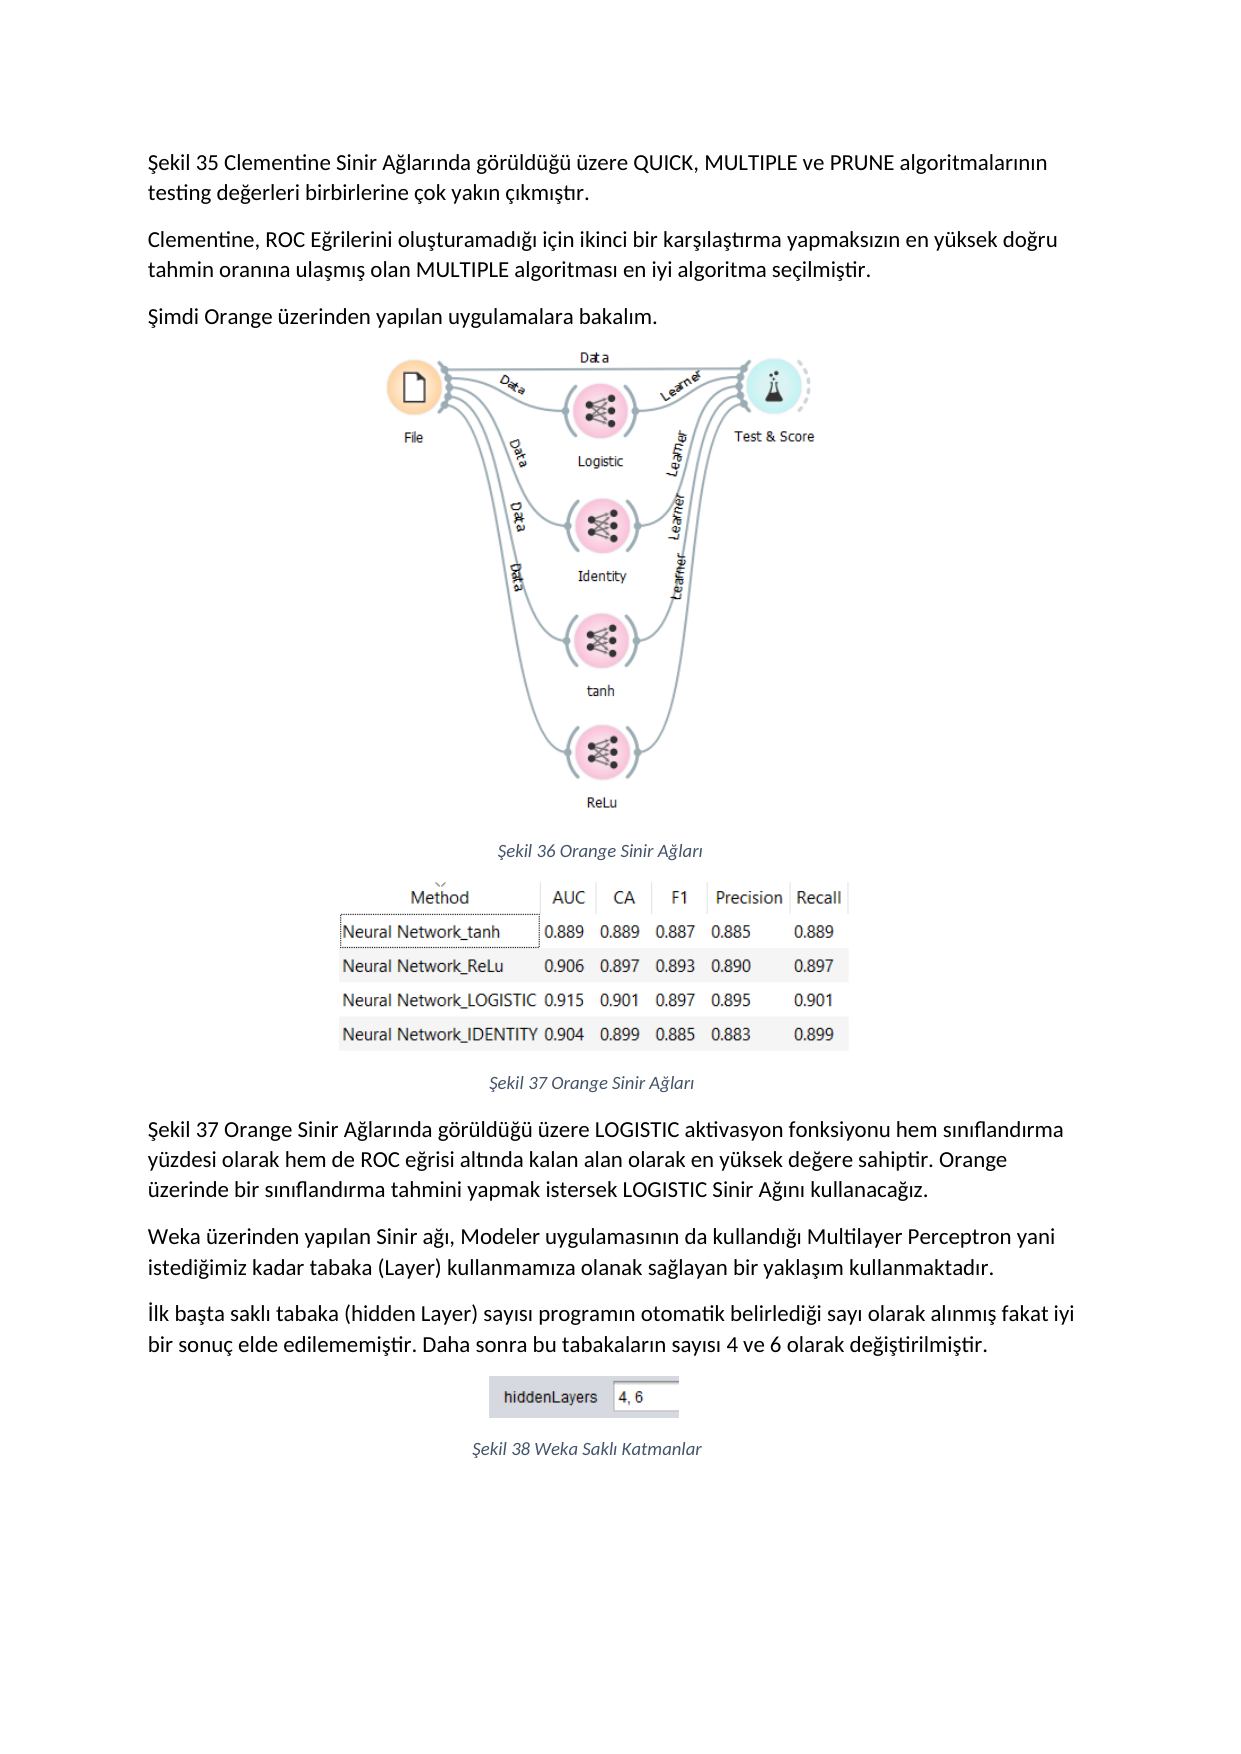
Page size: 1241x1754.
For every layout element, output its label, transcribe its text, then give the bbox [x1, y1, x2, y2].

picture [375, 348, 826, 820]
picture [489, 1376, 679, 1418]
picture [339, 882, 852, 1053]
text Weka üzerinden yapılan Sinir ağı, Modeler uygulamasının da kullandığı Multilayer Perceptron yani istediğimiz kadar tabaka (Layer) kullanmamıza olanak sağlayan bir yaklaşım kullanmaktadır. [148, 1222, 1093, 1281]
text İlk başta saklı tabaka (hidden Layer) sayısı programın otomatik belirlediği sayı olarak alınmış fakat iyi bir sonuç elde edilememiştir. Daha sonra bu tabakaların sayısı 4 ve 6 olarak değiştirilmiştir. [148, 1299, 1093, 1358]
text Şekil 37 Orange Sinir Ağları [443, 1071, 1093, 1094]
text Şekil 38 Weka Saklı Katmanlar [443, 1437, 1093, 1460]
text Clementine, ROC Eğrilerini oluşturamadığı için ikinci bir karşılaştırma yapmaksızın en yüksek doğru tahmin oranına ulaşmış olan MULTIPLE algoritması en iyi algoritma seçilmiştir. [148, 225, 1093, 283]
text Şimdi Orange üzerinden yapılan uygulamalara bakalım. [148, 302, 1093, 330]
text Şekil 37 Orange Sinir Ağlarında görüldüğü üzere LOGISTIC aktivasyon fonksiyonu hem sınıflandırma yüzdesi olarak hem de ROC eğrisi altında kalan alan olarak en yüksek değere sahiptir. Orange üzerinde bir sınıflandırma tahmini yapmak istersek LOGISTIC Sinir Ağını kullanacağız. [148, 1115, 1093, 1204]
text Şekil 36 Orange Sinir Ağları [443, 839, 1093, 862]
text Şekil 35 Clementine Sinir Ağlarında görüldüğü üzere QUICK, MULTIPLE ve PRUNE algoritmalarının testing değerleri birbirlerine çok yakın çıkmıştır. [148, 148, 1093, 206]
